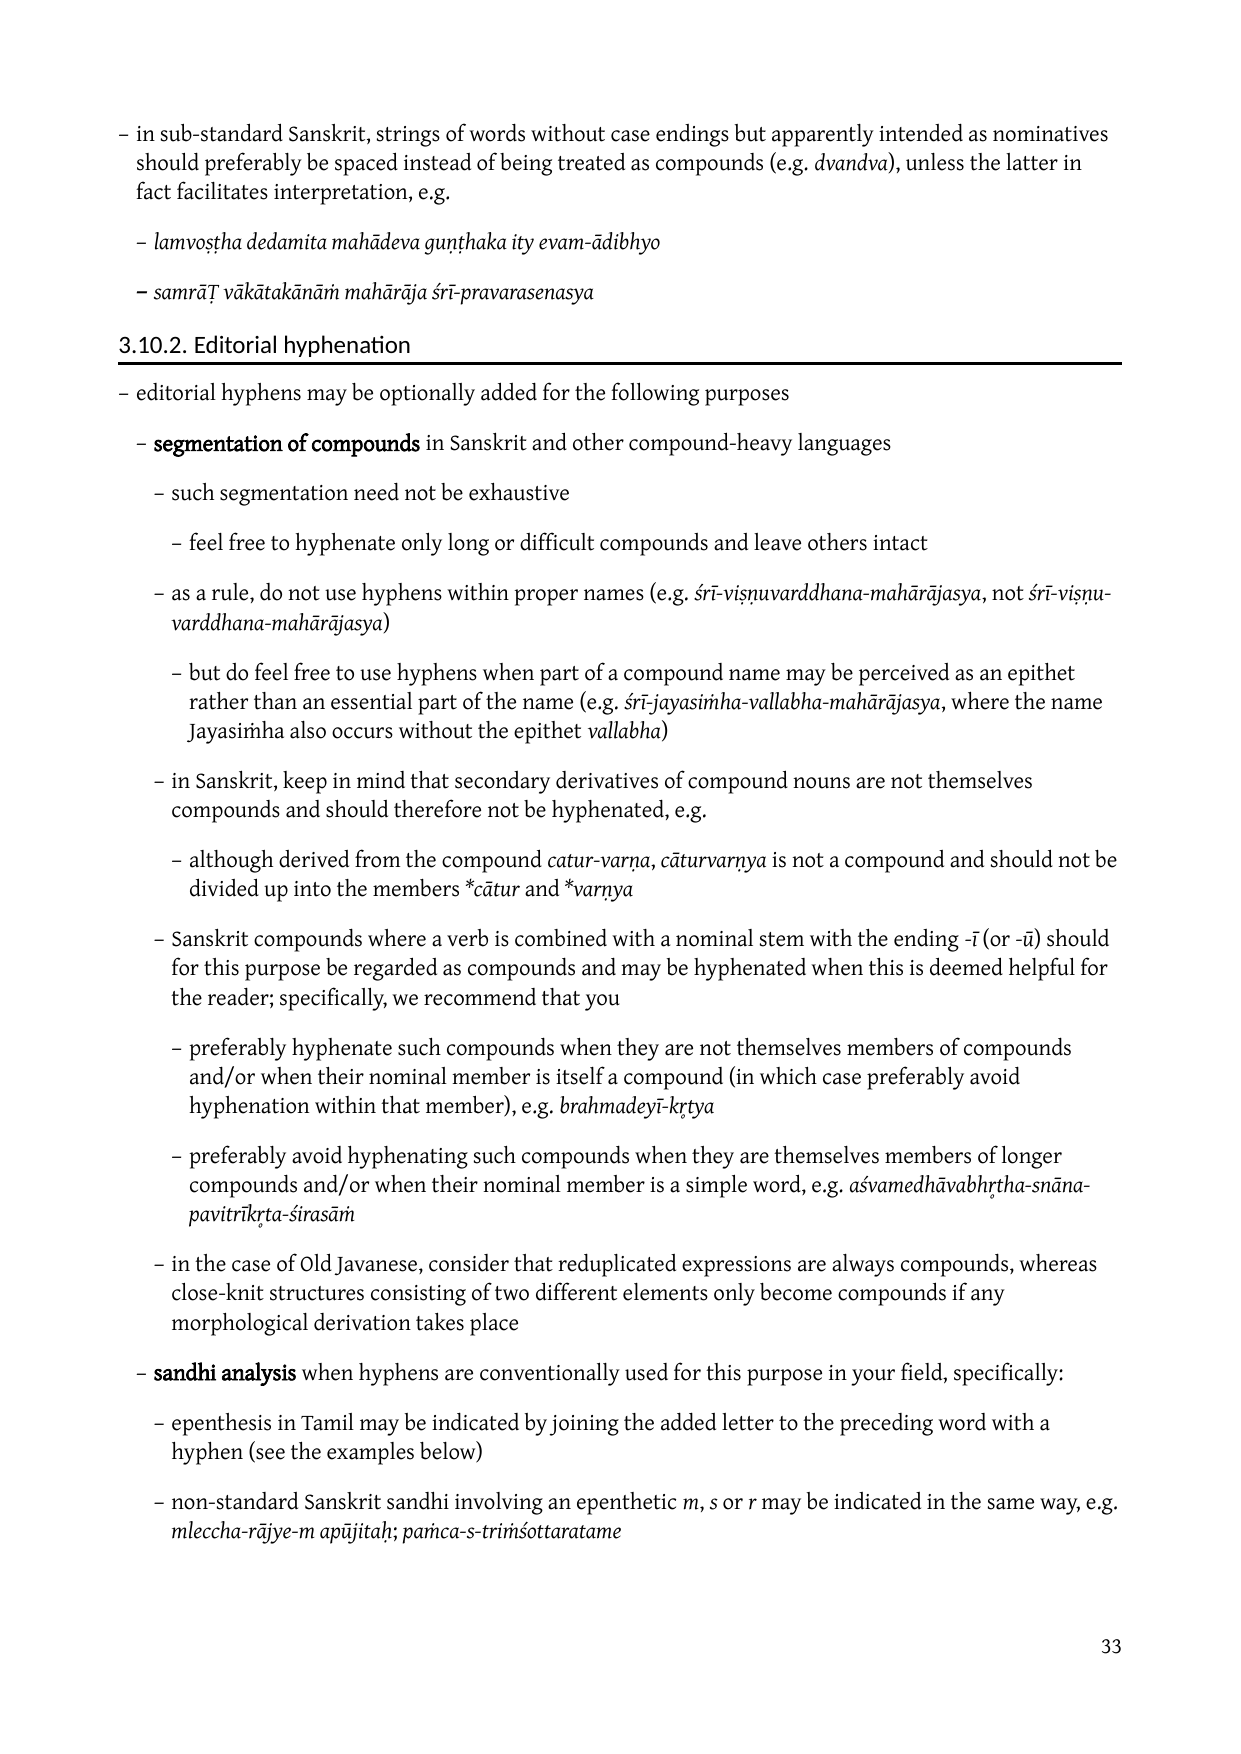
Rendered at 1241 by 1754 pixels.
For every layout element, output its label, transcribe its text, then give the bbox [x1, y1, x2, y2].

list in the case of Old Javanese, consider that reduplicated expressions are always compounds, whereas close-knit structures consisting of two different elements only become compounds if any morphological derivation takes place [153, 1248, 1122, 1336]
list preferably avoid hyphenating such compounds when they are themselves members of longer compounds and/or when their nominal member is a simple word, e.g. aśvamedhāvabhr̥tha-snāna-pavitrīkr̥ta-śirasāṁ [171, 1140, 1122, 1227]
list epenthesis in Tamil may be indicated by joining the added letter to the preceding word with a hyphen (see the examples below) [153, 1407, 1122, 1465]
list non-standard Sanskrit sandhi involving an epenthetic m, s or r may be indicated in the same way, e.g. mleccha-rājye-m apūjitaḥ; paṁca-s-triṁśottaratame [153, 1486, 1122, 1544]
list segmentation of compounds in Sanskrit and other compound-heavy languages [136, 427, 1122, 457]
list feel free to hyphenate only long or difficult compounds and leave others intact [171, 527, 1122, 557]
subtitle Editorial hyphenation [118, 326, 1122, 362]
list but do feel free to use hyphens when part of a compound name may be perceived as an epithet rather than an essential part of the name (e.g. śrī-jayasiṁha-vallabha-mahārājasya, where the name Jayasiṁha also occurs without the epithet vallabha) [171, 657, 1122, 744]
list as a rule, do not use hyphens within proper names (e.g. śrī-viṣṇuvarddhana-mahārājasya, not śrī-viṣṇu-varddhana-mahārājasya) [153, 577, 1122, 636]
list sandhi analysis when hyphens are conventionally used for this purpose in your field, specifically: [136, 1357, 1122, 1386]
list such segmentation need not be exhaustive [153, 477, 1122, 507]
list although derived from the compound catur-varṇa, cāturvarṇya is not a compound and should not be divided up into the members *cātur and *varṇya [171, 844, 1122, 902]
list editorial hyphens may be optionally added for the following purposes [118, 377, 1122, 407]
list preferably hyphenate such compounds when they are not themselves members of compounds and/or when their nominal member is itself a compound (in which case preferably avoid hyphenation within that member), e.g. brahmadeyī-kr̥tya [171, 1032, 1122, 1119]
list in Sanskrit, keep in mind that secondary derivatives of compound nouns are not themselves compounds and should therefore not be hyphenated, e.g. [153, 765, 1122, 823]
list Sanskrit compounds where a verb is combined with a nominal stem with the ending -ī (or -ū) should for this purpose be regarded as compounds and may be hyphenated when this is deemed helpful for the reader; specifically, we recommend that you [153, 923, 1122, 1011]
list samrāṬ vākātakānāṁ mahārāja śrī-pravarasenasya [136, 276, 1122, 306]
list in sub-standard Sanskrit, strings of words without case endings but apparently intended as nominatives should preferably be spaced instead of being treated as compounds (e.g. dvandva), unless the latter in fact facilitates interpretation, e.g. [118, 118, 1122, 206]
list lamvoṣṭha dedamita mahādeva guṇṭhaka ity evam-ādibhyo [136, 226, 1122, 256]
